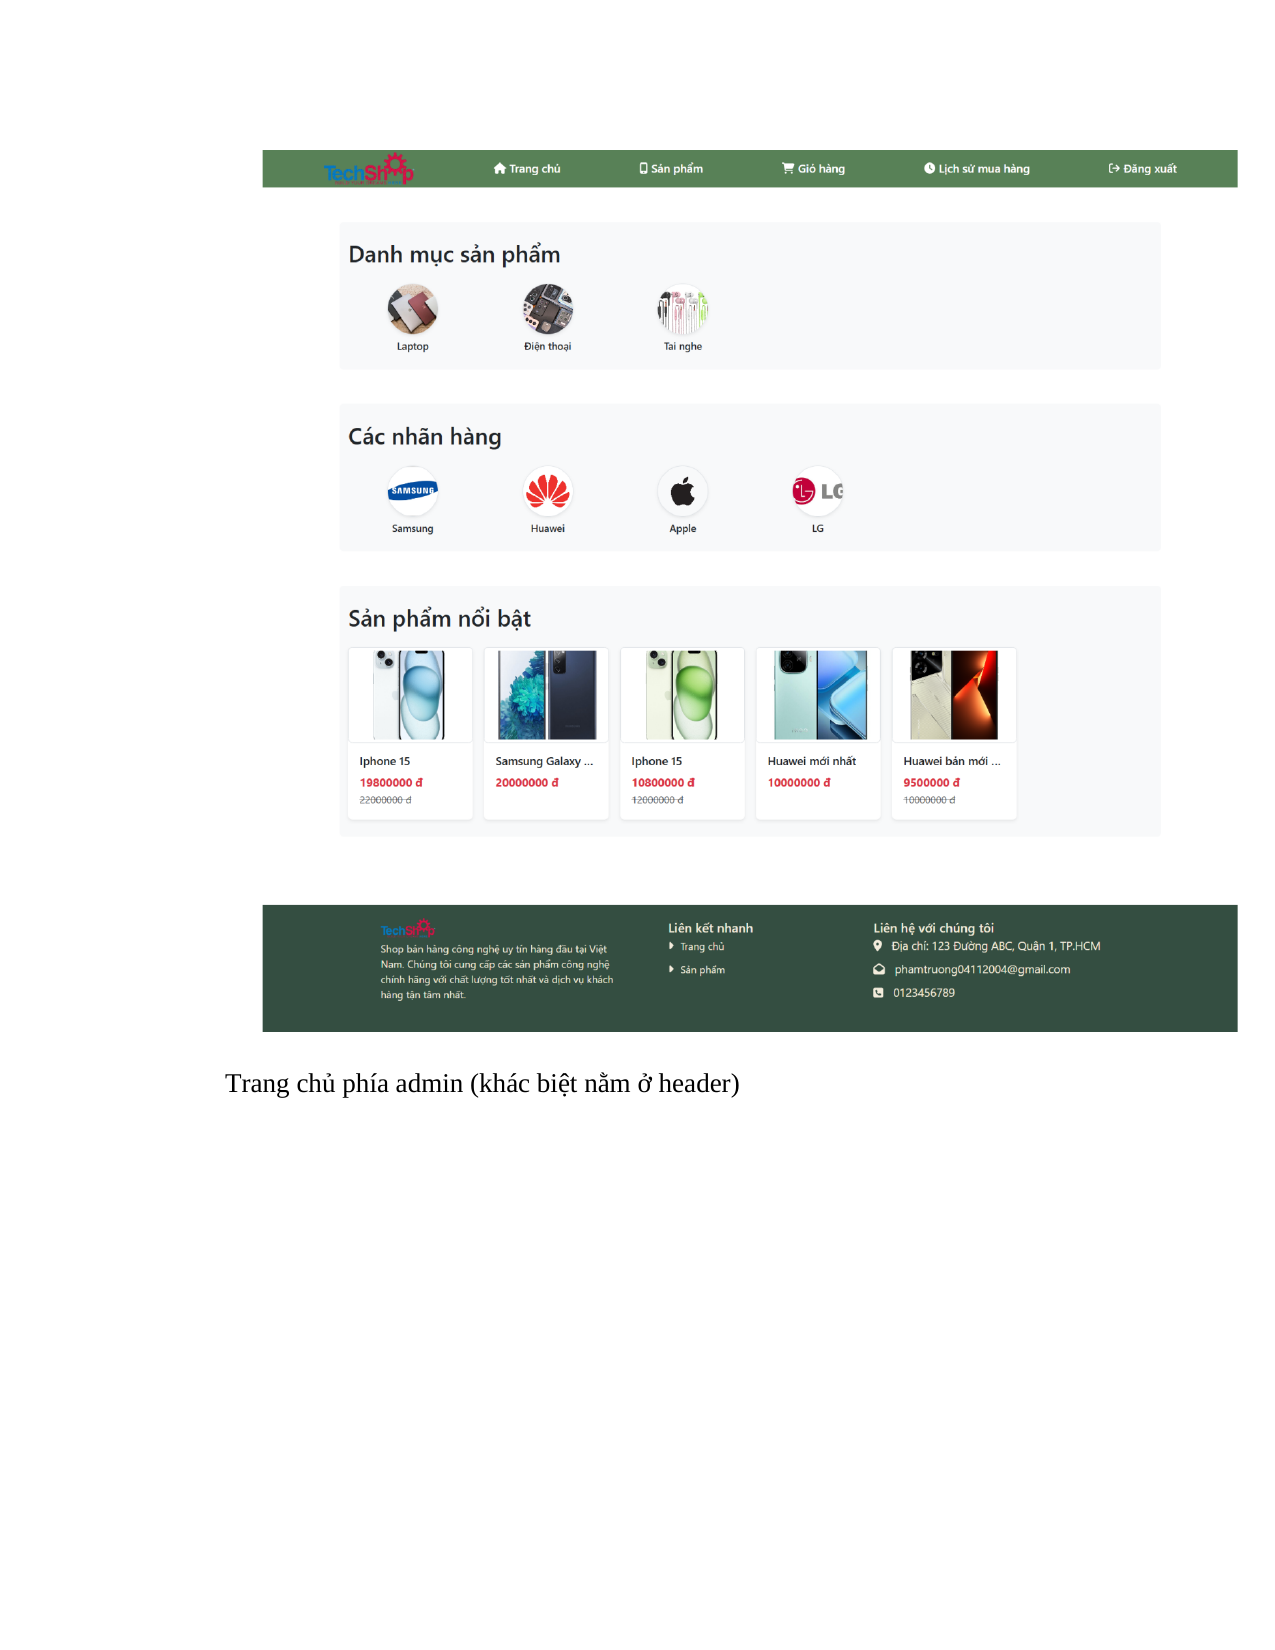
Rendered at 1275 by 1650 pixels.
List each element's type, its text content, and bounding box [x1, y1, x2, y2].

list Trang chủ phía admin (khác biệt nằm ở header) [225, 1067, 1125, 1098]
picture [262, 150, 1238, 1032]
